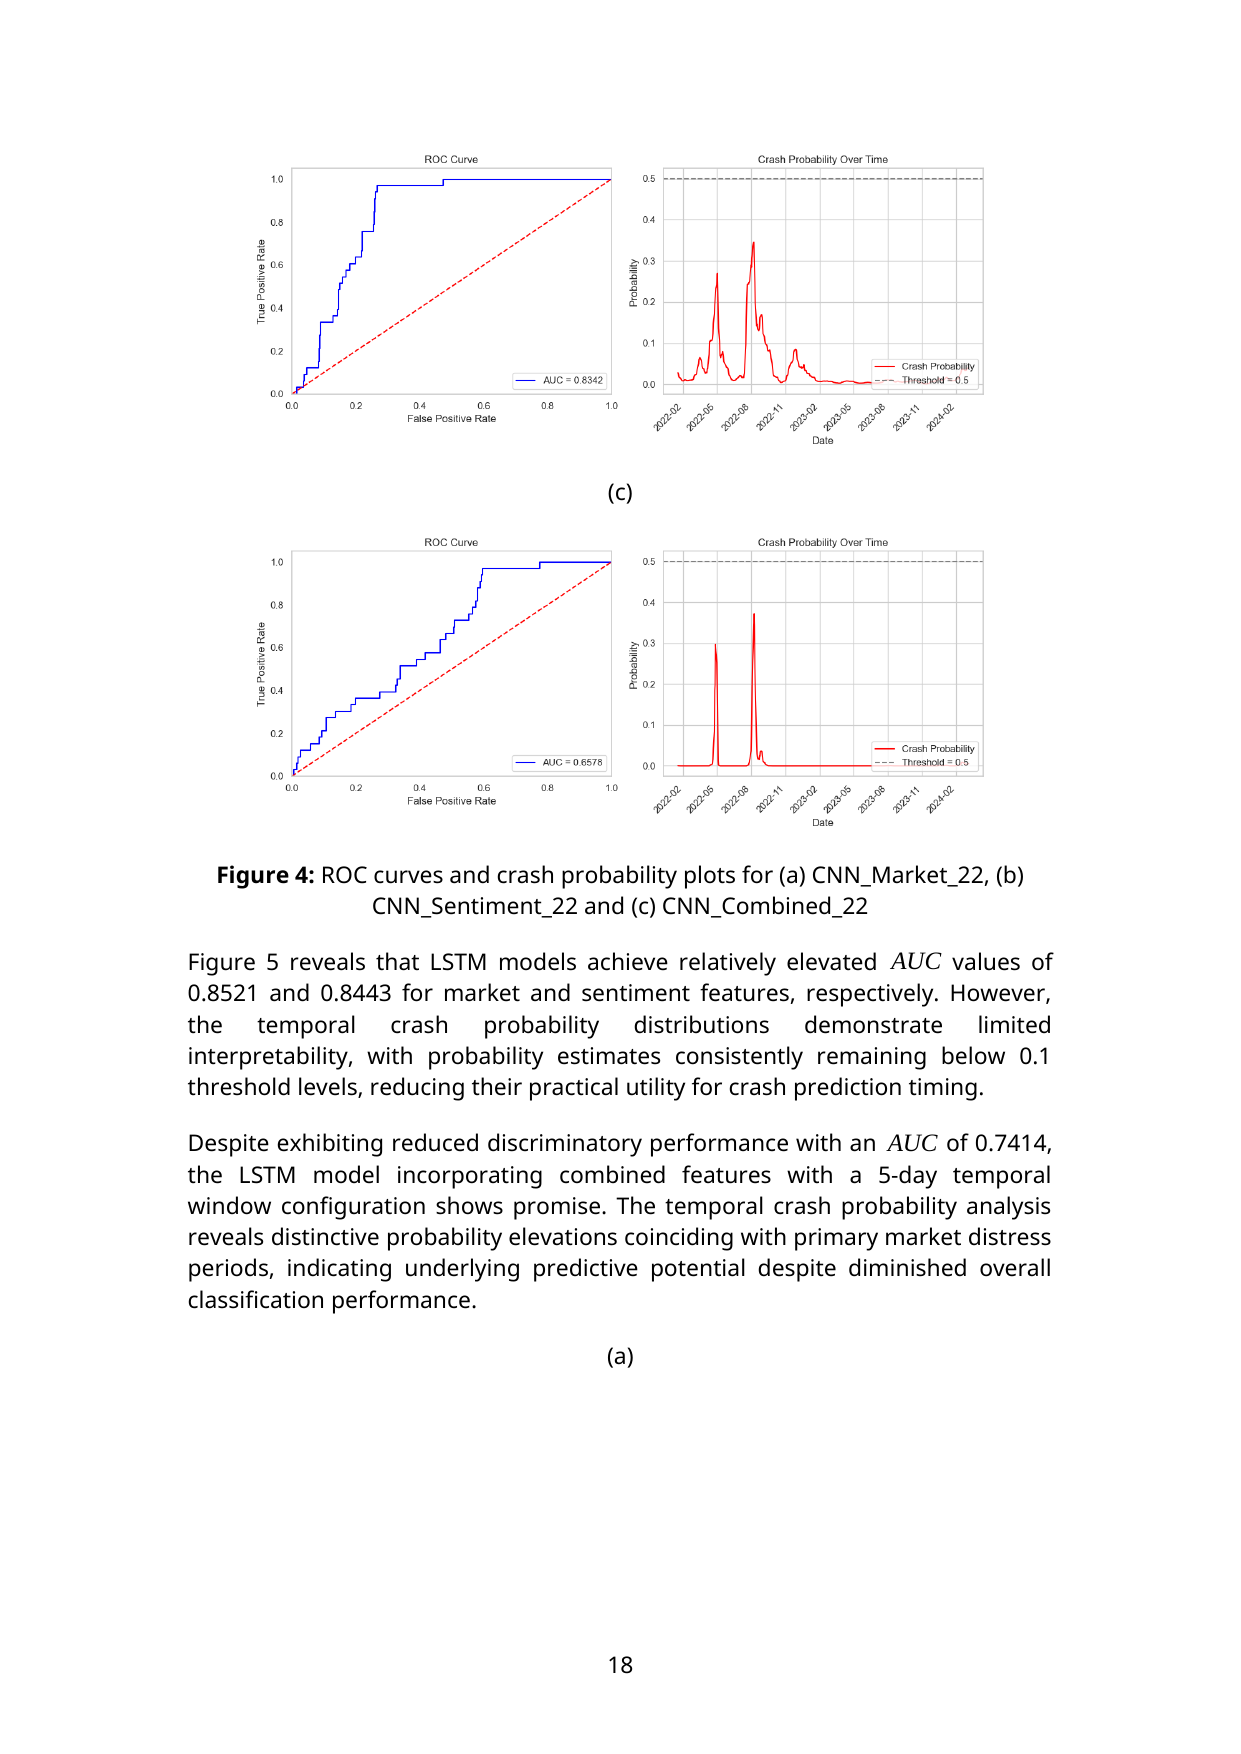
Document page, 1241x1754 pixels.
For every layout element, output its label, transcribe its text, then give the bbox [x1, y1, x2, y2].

text Figure 4: ROC curves and crash probability plots for (a) CNN_Market_22, (b) CNN_Sentiment_22 and (c) CNN_Combined_22 [187, 858, 1053, 921]
text (a) [187, 1340, 1053, 1371]
text (c) [187, 476, 1053, 507]
picture [251, 532, 989, 834]
picture [251, 150, 989, 452]
text Figure 5 reveals that LSTM models achieve relatively elevated values of 0.8521 and 0.8443 for market and sentiment features, respectively. However, the temporal crash probability distributions demonstrate limited interpretability, with probability estimates consistently remaining below 0.1 threshold levels, reducing their practical utility for crash prediction timing. [187, 946, 1053, 1102]
text Despite exhibiting reduced discriminatory performance with an of 0.7414, the LSTM model incorporating combined features with a 5-day temporal window configuration shows promise. The temporal crash probability analysis reveals distinctive probability elevations coinciding with primary market distress periods, indicating underlying predictive potential despite diminished overall classification performance. [187, 1127, 1053, 1315]
